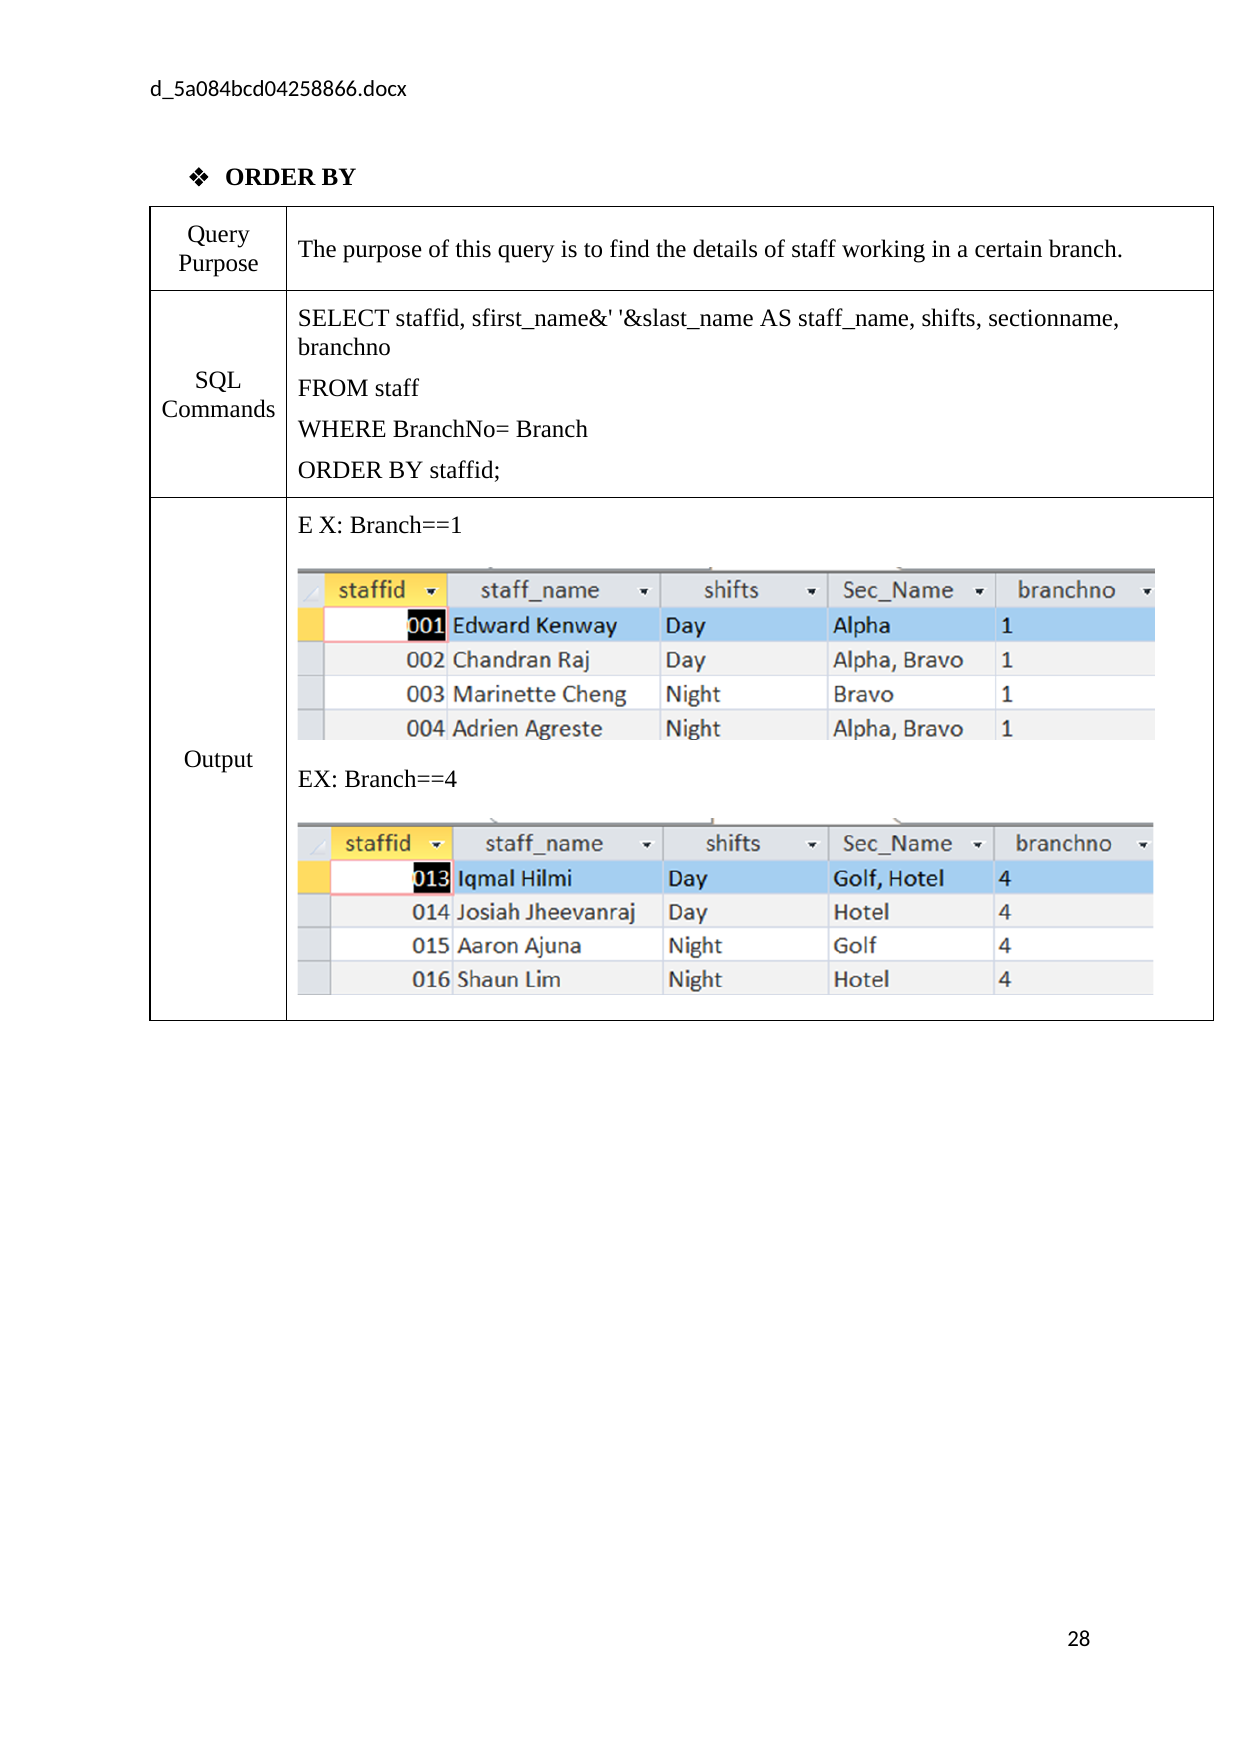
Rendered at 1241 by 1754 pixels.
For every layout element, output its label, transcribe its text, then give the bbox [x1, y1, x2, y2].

table_cell SELECT staffid, sfirst_name&' '&slast_name AS staff_name, shifts, sectionname, branchno FROM staff WHERE BranchNo= Branch ORDER BY staffid; [287, 291, 1213, 497]
table_cell SQL Commands [151, 291, 286, 497]
table_cell Output [151, 498, 286, 1020]
table_header Query Purpose [151, 207, 286, 289]
table_header The purpose of this query is to find the details of staff working in a certain branch. [287, 207, 1213, 289]
picture [297, 818, 1154, 995]
list ORDER BY [187, 162, 1090, 191]
picture [297, 567, 1155, 740]
table_cell E X: Branch==1 EX: Branch==4 [287, 498, 1213, 1020]
